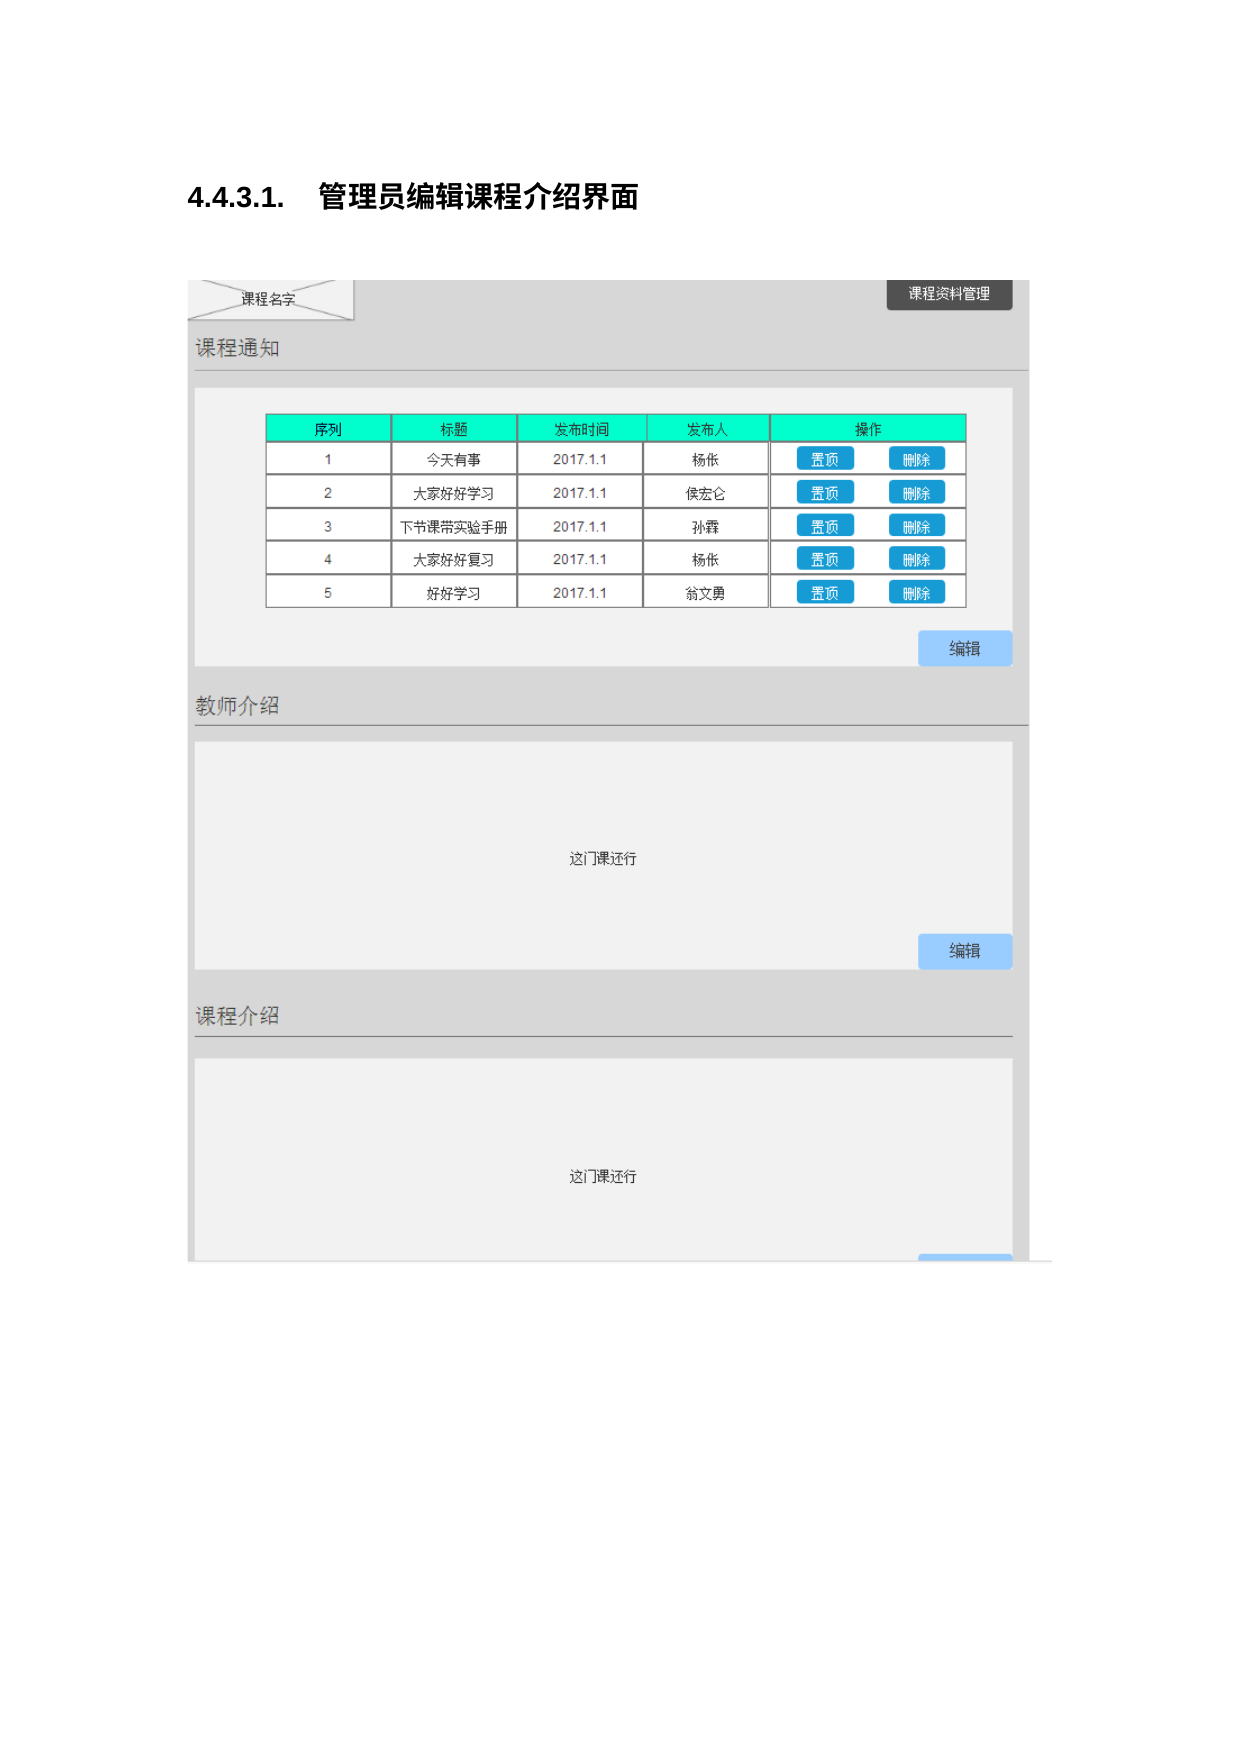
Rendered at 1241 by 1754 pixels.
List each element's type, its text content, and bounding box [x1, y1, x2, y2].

picture [187, 280, 1052, 1264]
subtitle 管理员编辑课程介绍界面 [187, 162, 1053, 227]
